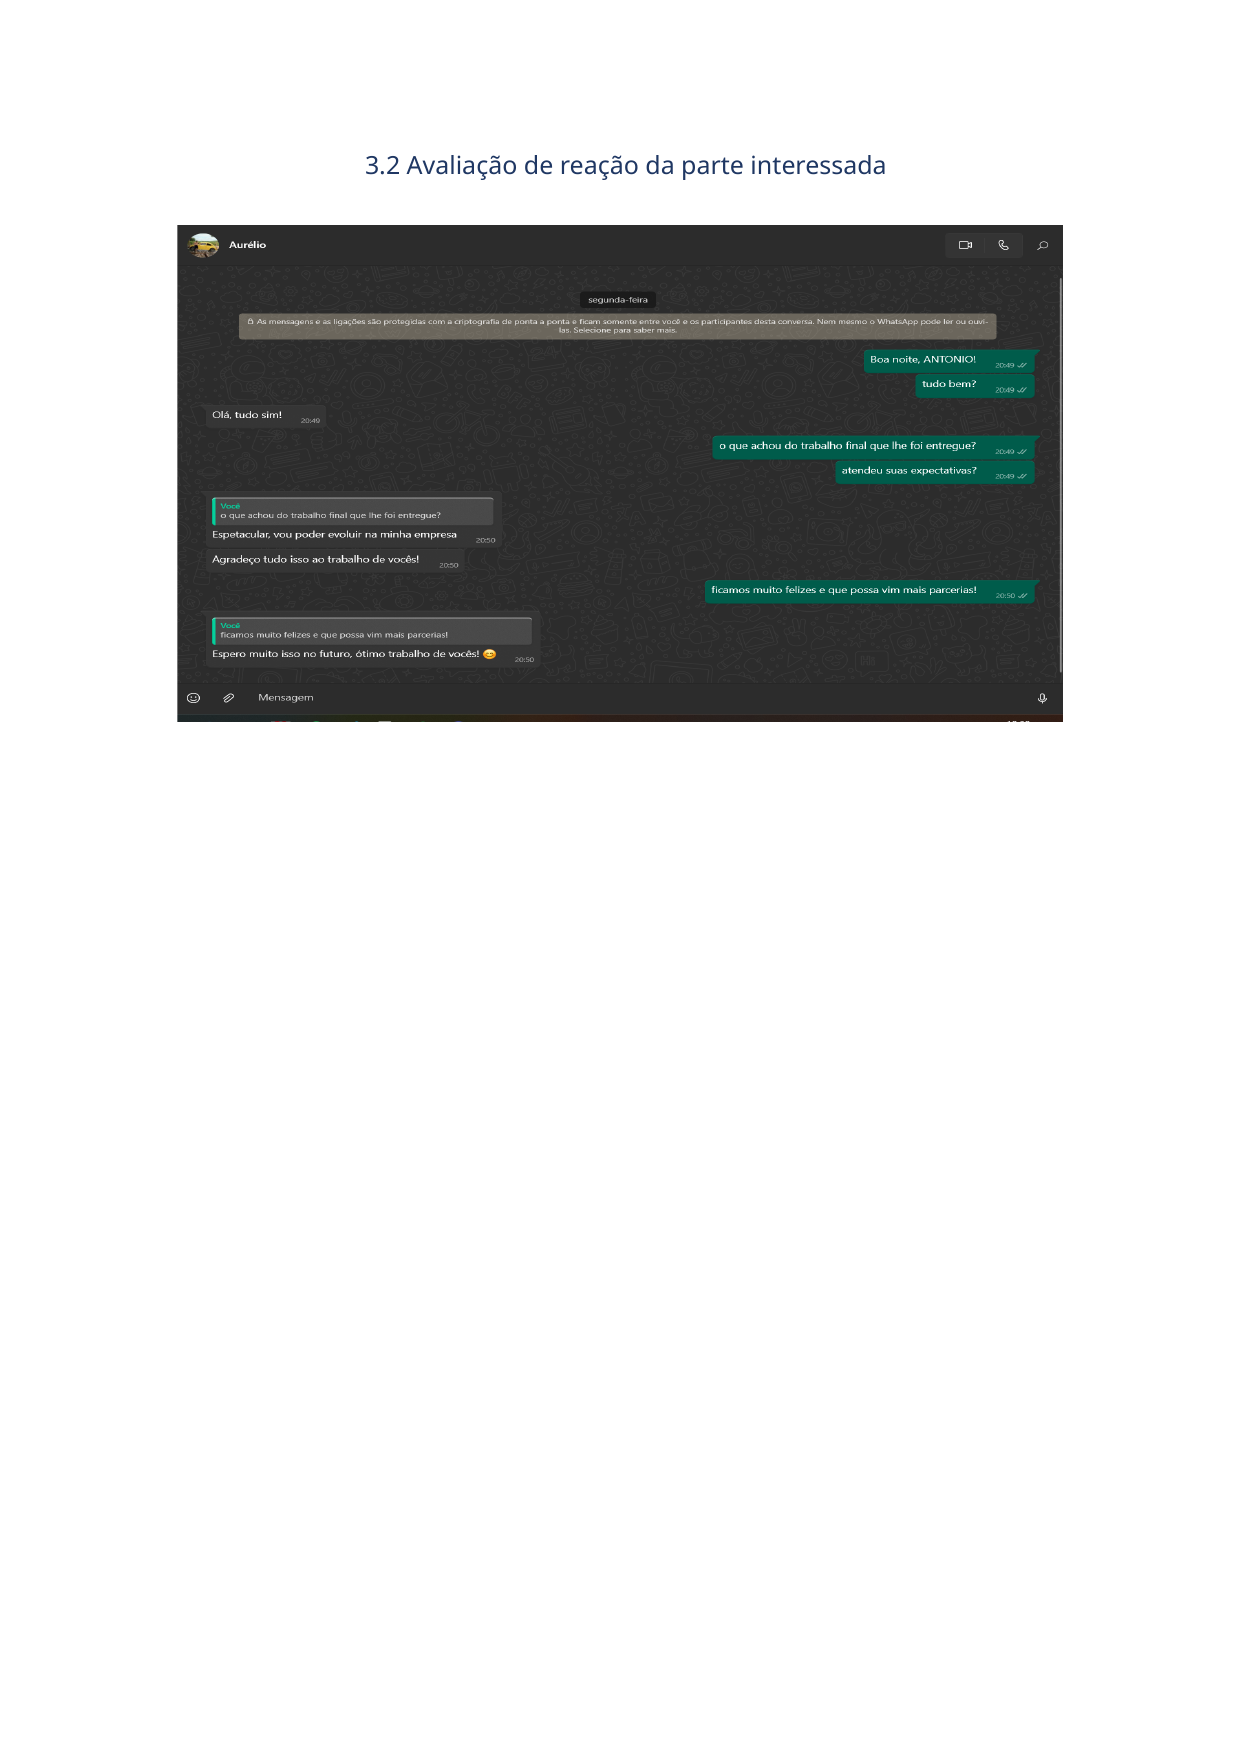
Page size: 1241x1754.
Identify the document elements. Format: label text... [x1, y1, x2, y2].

picture [177, 225, 1063, 722]
text 3.2 Avaliação de reação da parte interessada [365, 148, 1063, 182]
